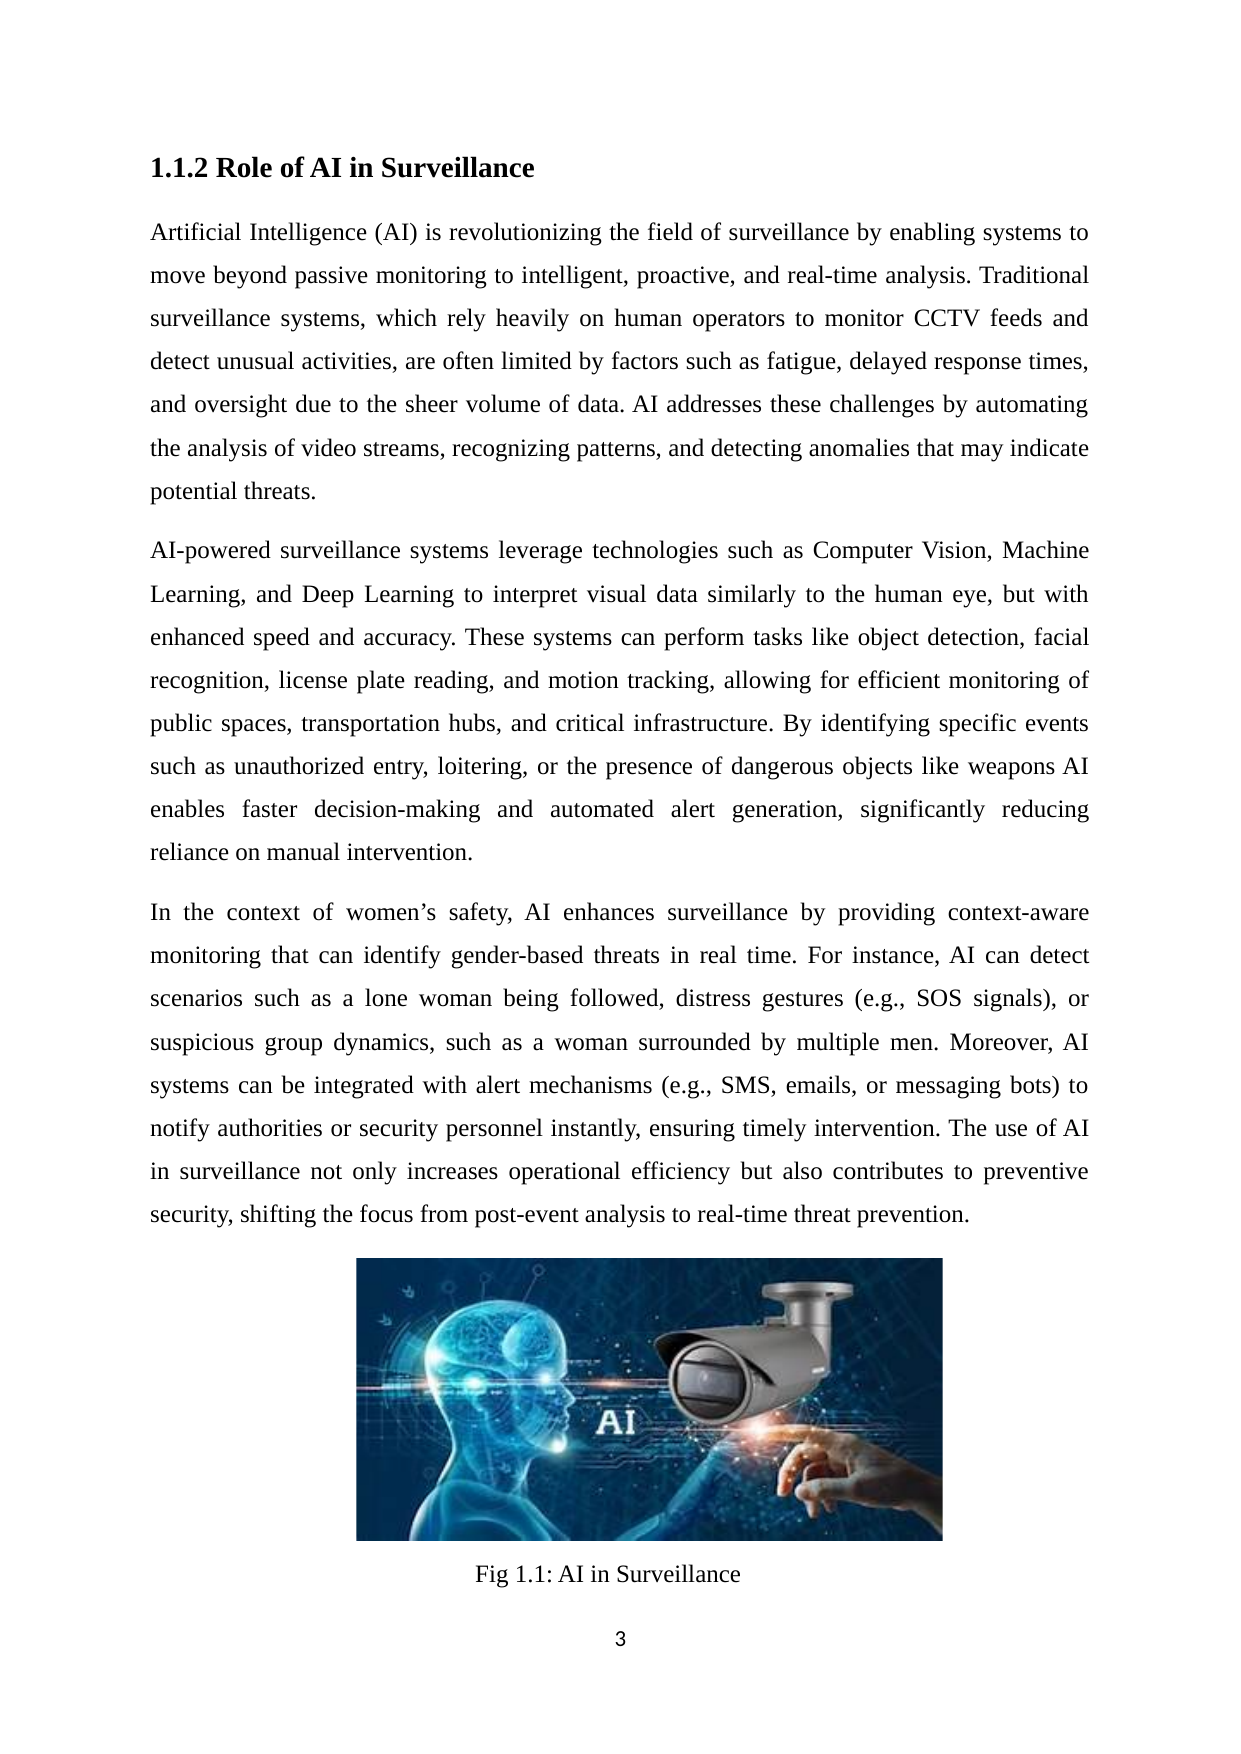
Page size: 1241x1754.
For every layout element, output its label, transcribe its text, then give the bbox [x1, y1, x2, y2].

picture [356, 1258, 943, 1541]
text In the context of women’s safety, AI enhances surveillance by providing context-aware monitoring that can identify gender-based threats in real time. For instance, AI can detect scenarios such as a lone woman being followed, distress gestures (e.g., SOS signals), or suspicious group dynamics, such as a woman surrounded by multiple men. Moreover, AI systems can be integrated with alert mechanisms (e.g., SMS, emails, or messaging bots) to notify authorities or security personnel instantly, ensuring timely intervention. The use of AI in surveillance not only increases operational efficiency but also contributes to preventive security, shifting the focus from post-event analysis to real-time threat prevention. [150, 897, 1090, 1228]
text AI-powered surveillance systems leverage technologies such as Computer Vision, Machine Learning, and Deep Learning to interpret visual data similarly to the human eye, but with enhanced speed and accuracy. These systems can perform tasks like object detection, facial recognition, license plate reading, and motion tracking, allowing for efficient monitoring of public spaces, transportation hubs, and critical infrastructure. By identifying specific events such as unauthorized entry, loitering, or the presence of dangerous objects like weapons AI enables faster decision-making and automated alert generation, significantly reducing reliance on manual intervention. [150, 536, 1090, 866]
text Fig 1.1: AI in Surveillance [150, 1559, 1090, 1588]
text Artificial Intelligence (AI) is revolutionizing the field of surveillance by enabling systems to move beyond passive monitoring to intelligent, proactive, and real-time analysis. Traditional surveillance systems, which rely heavily on human operators to monitor CCTV feeds and detect unusual activities, are often limited by factors such as fatigue, delayed response times, and oversight due to the sheer volume of data. AI addresses these challenges by automating the analysis of video streams, recognizing patterns, and detecting anomalies that may indicate potential threats. [150, 217, 1090, 504]
text 1.1.2 Role of AI in Surveillance [150, 150, 1090, 183]
